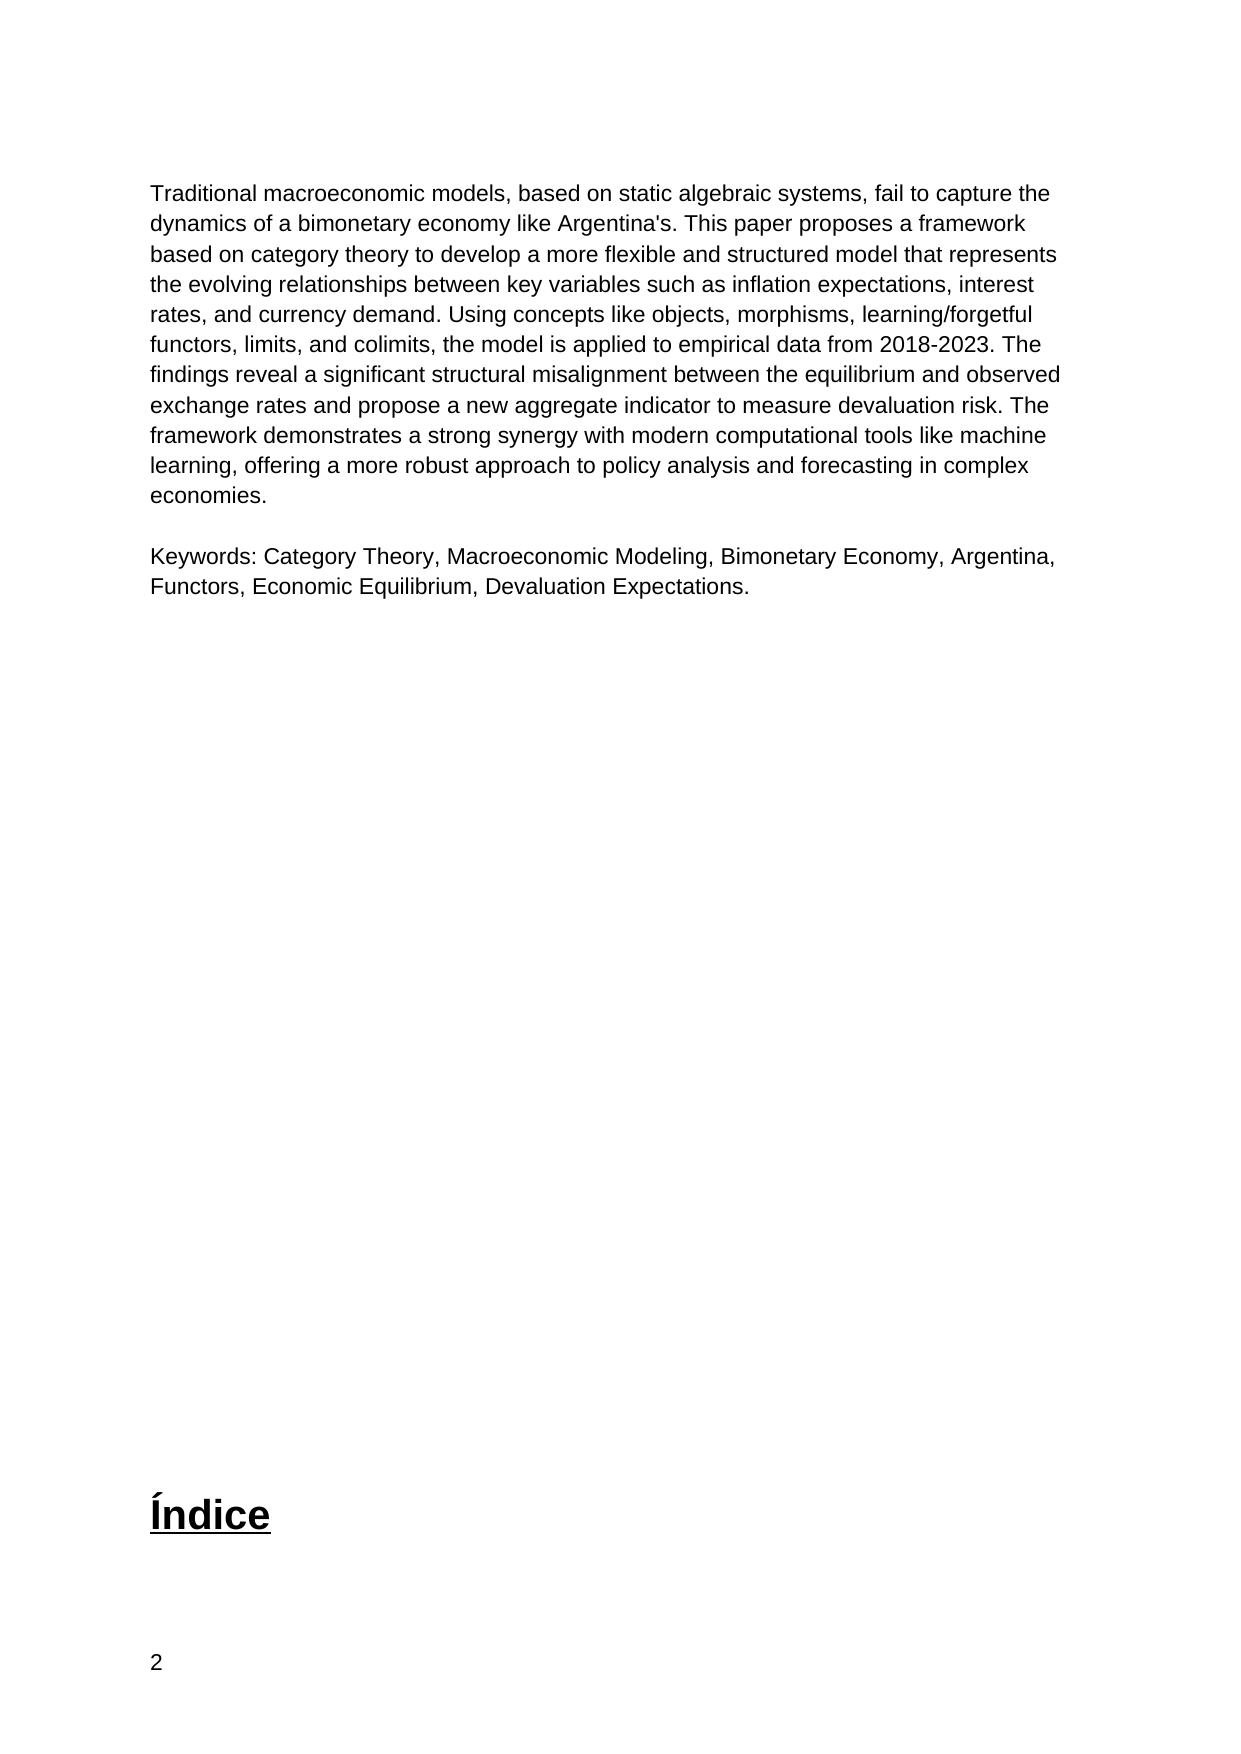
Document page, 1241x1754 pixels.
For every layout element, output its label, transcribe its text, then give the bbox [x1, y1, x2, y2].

text Keywords: Category Theory, Macroeconomic Modeling, Bimonetary Economy, Argentina, Functors, Economic Equilibrium, Devaluation Expectations. [150, 543, 1090, 599]
text Traditional macroeconomic models, based on static algebraic systems, fail to capture the dynamics of a bimonetary economy like Argentina's. This paper proposes a framework based on category theory to develop a more flexible and structured model that represents the evolving relationships between key variables such as inflation expectations, interest rates, and currency demand. Using concepts like objects, morphisms, learning/forgetful functors, limits, and colimits, the model is applied to empirical data from 2018-2023. The findings reveal a significant structural misalignment between the equilibrium and observed exchange rates and propose a new aggregate indicator to measure devaluation risk. The framework demonstrates a strong synergy with modern computational tools like machine learning, offering a more robust approach to policy analysis and forecasting in complex economies. [150, 180, 1090, 509]
subtitle Índice [150, 1491, 1090, 1538]
